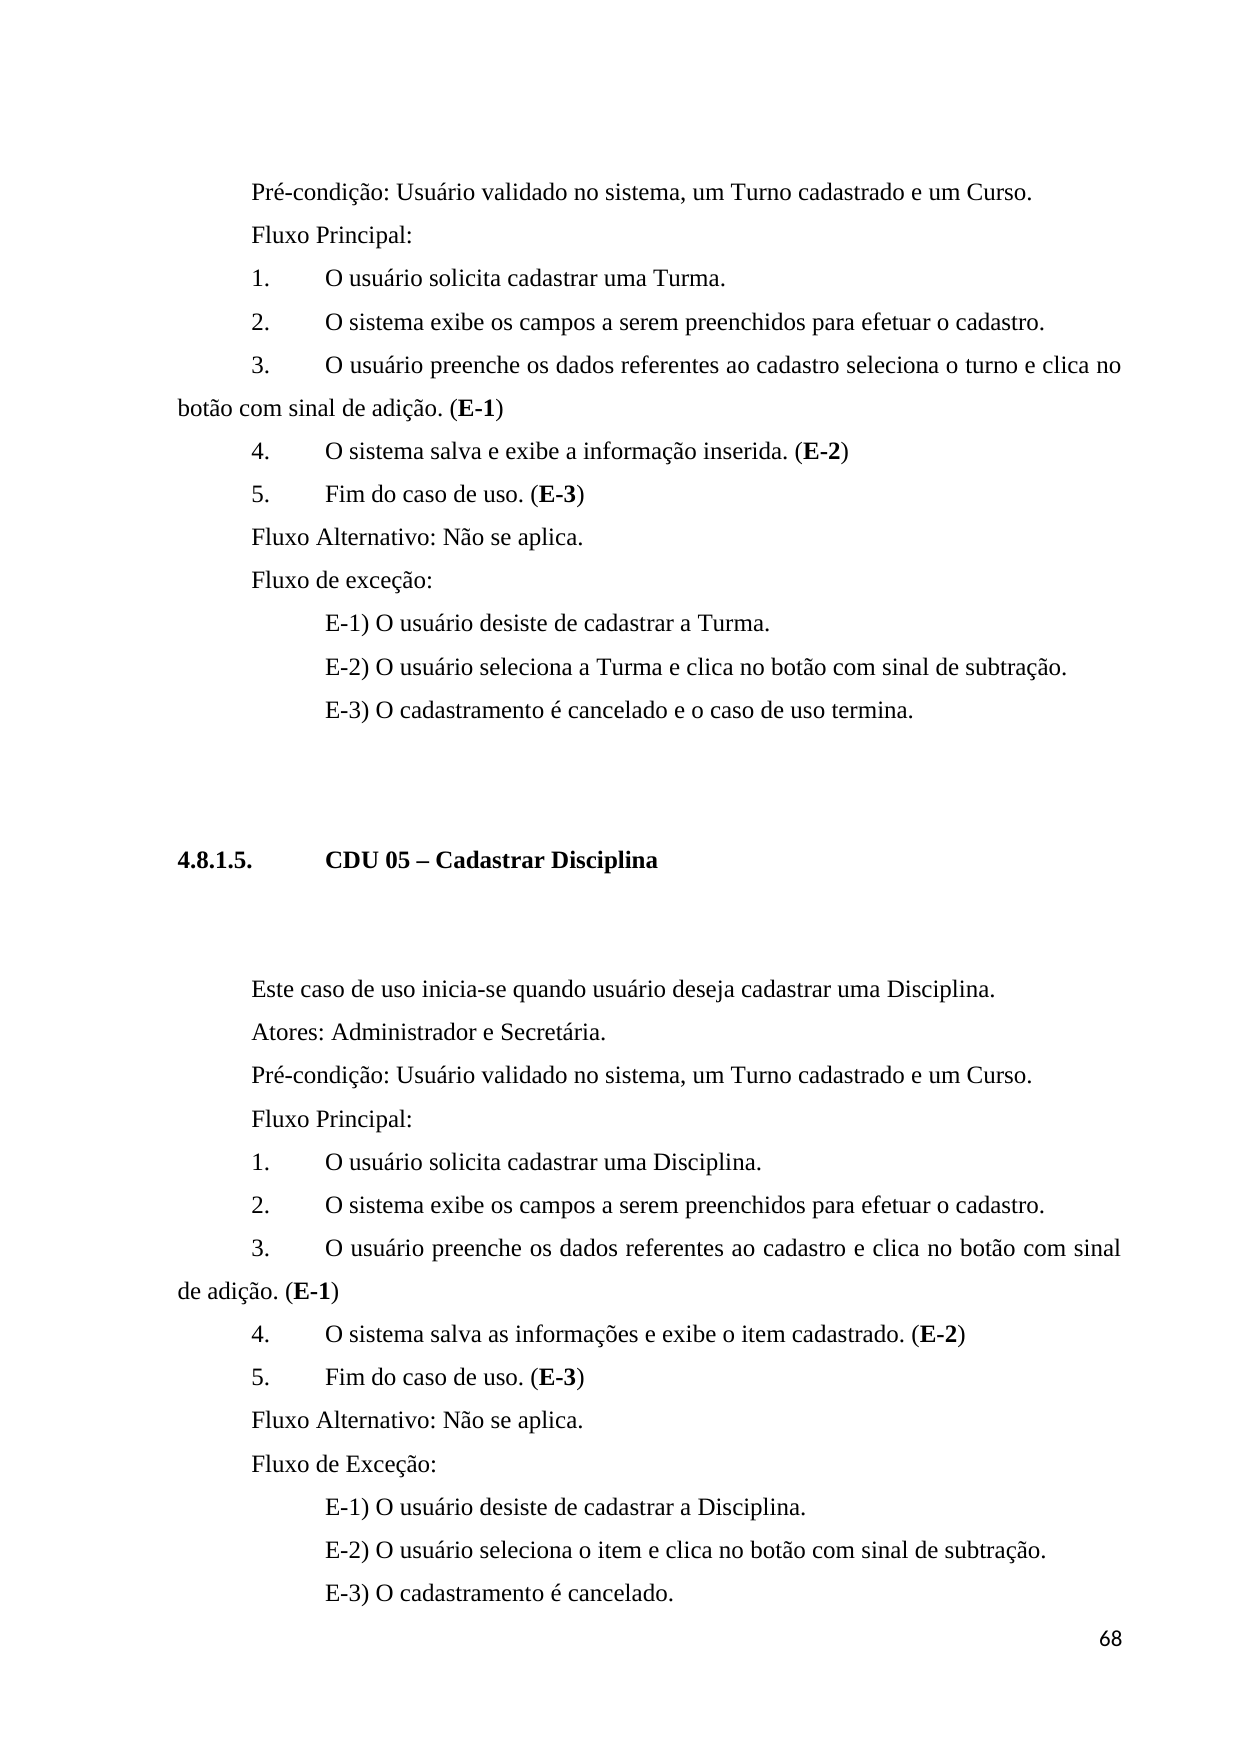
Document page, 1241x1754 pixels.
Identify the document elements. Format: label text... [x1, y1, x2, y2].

list O sistema salva e exibe a informação inserida. (E-2) [177, 436, 1122, 465]
text Atores: Administrador e Secretária. [177, 1017, 1122, 1046]
list O usuário solicita cadastrar uma Disciplina. [177, 1147, 1122, 1176]
text Este caso de uso inicia-se quando usuário deseja cadastrar uma Disciplina. [177, 974, 1122, 1003]
list O usuário preenche os dados referentes ao cadastro seleciona o turno e clica no botão com sinal de adição. (E-1) [177, 350, 1122, 422]
subtitle CDU 05 – Cadastrar Disciplina [177, 845, 1122, 874]
text Fluxo Alternativo: Não se aplica. [177, 1406, 1122, 1434]
list O sistema exibe os campos a serem preenchidos para efetuar o cadastro. [177, 307, 1122, 335]
text E-3) O cadastramento é cancelado. [251, 1578, 1122, 1607]
text E-2) O usuário seleciona o item e clica no botão com sinal de subtração. [251, 1535, 1122, 1564]
list Fim do caso de uso. (E-3) [177, 479, 1122, 508]
text Fluxo Alternativo: Não se aplica. [177, 522, 1122, 551]
list O sistema exibe os campos a serem preenchidos para efetuar o cadastro. [177, 1190, 1122, 1219]
text Fluxo de Exceção: [177, 1449, 1122, 1477]
list O usuário solicita cadastrar uma Turma. [177, 263, 1122, 292]
text E-1) O usuário desiste de cadastrar a Turma. [251, 608, 1122, 637]
text E-1) O usuário desiste de cadastrar a Disciplina. [251, 1492, 1122, 1521]
text Pré-condição: Usuário validado no sistema, um Turno cadastrado e um Curso. [177, 1061, 1122, 1089]
text Pré-condição: Usuário validado no sistema, um Turno cadastrado e um Curso. [177, 177, 1122, 206]
text Fluxo Principal: [177, 1104, 1122, 1132]
text E-2) O usuário seleciona a Turma e clica no botão com sinal de subtração. [251, 652, 1122, 680]
text E-3) O cadastramento é cancelado e o caso de uso termina. [251, 695, 1122, 723]
list O usuário preenche os dados referentes ao cadastro e clica no botão com sinal de adição. (E-1) [177, 1233, 1122, 1305]
list Fim do caso de uso. (E-3) [177, 1362, 1122, 1391]
list O sistema salva as informações e exibe o item cadastrado. (E-2) [177, 1319, 1122, 1348]
text Fluxo Principal: [177, 220, 1122, 249]
text Fluxo de exceção: [177, 565, 1122, 594]
